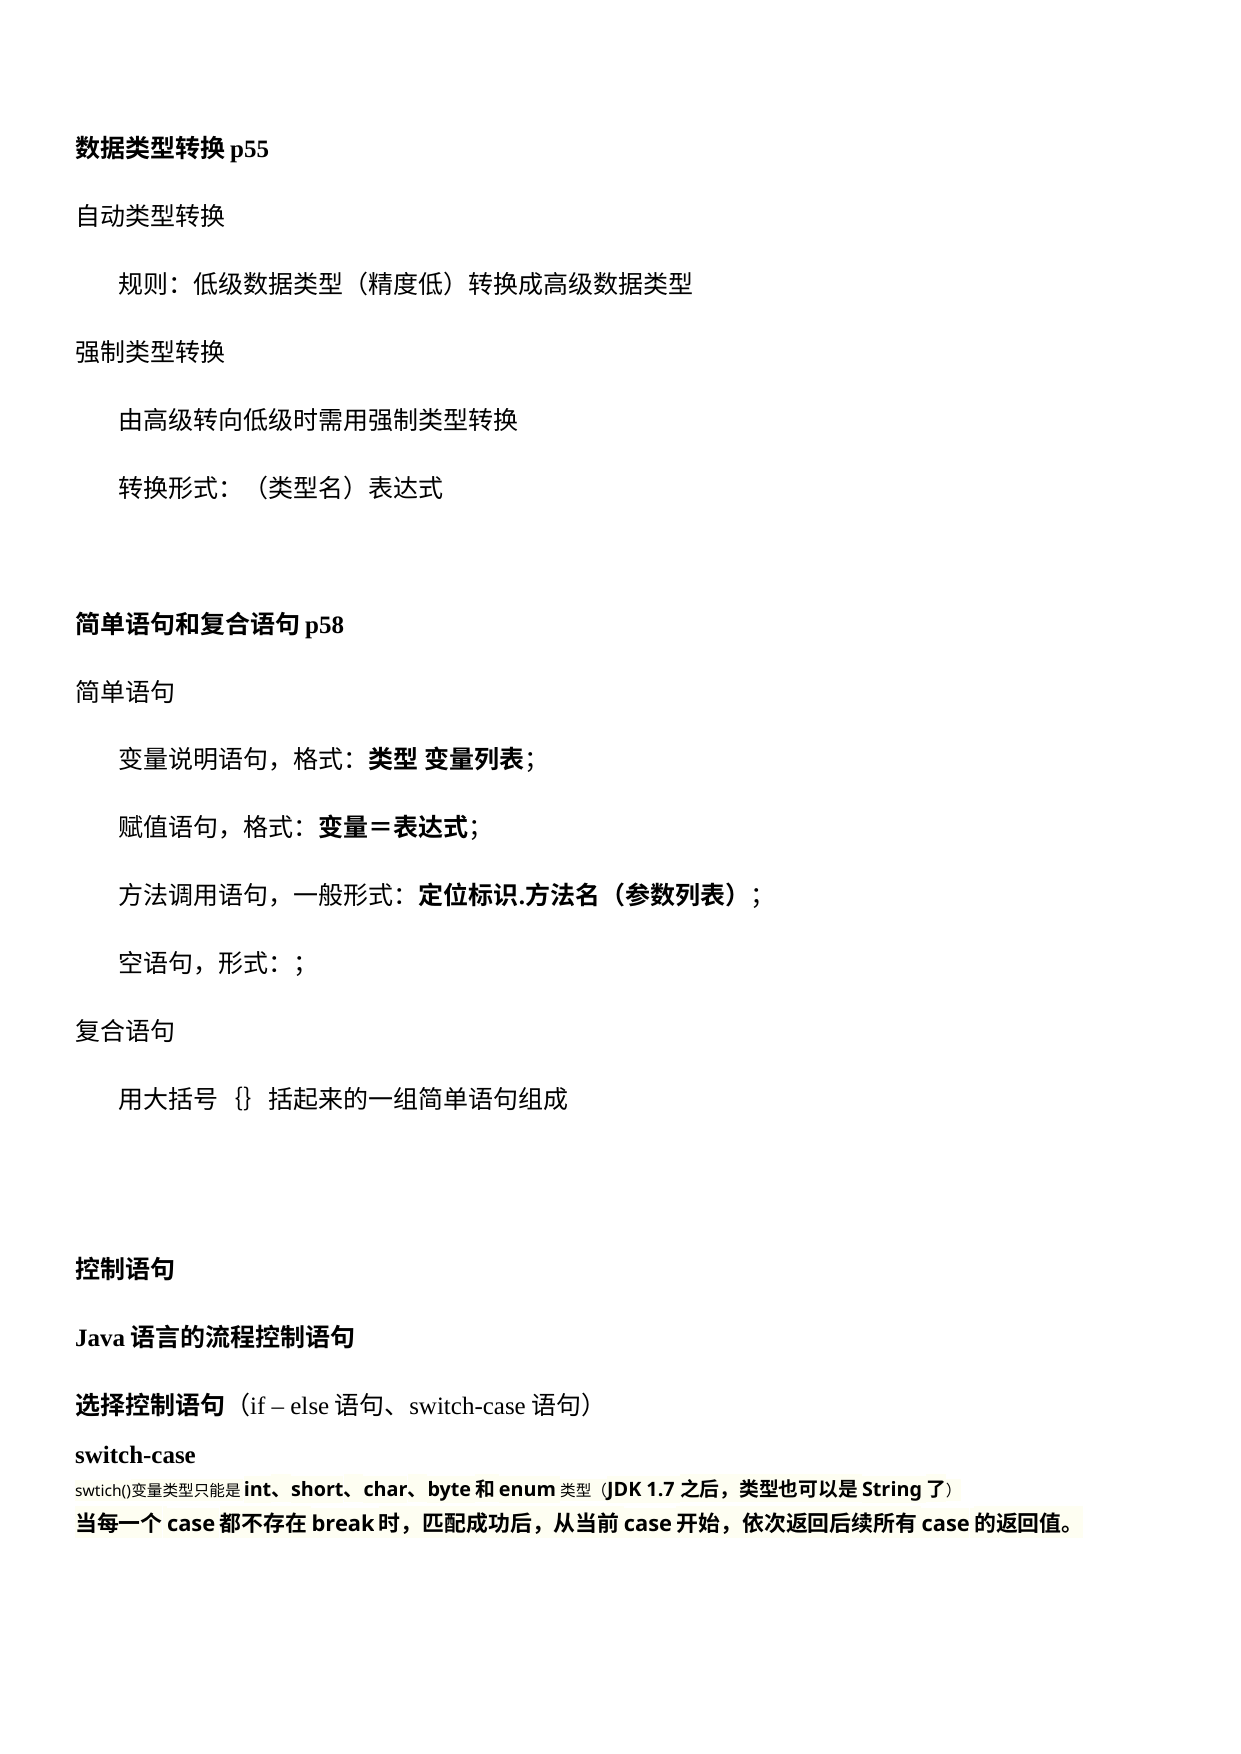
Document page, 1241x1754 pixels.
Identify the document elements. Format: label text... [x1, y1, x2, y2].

text 自动类型转换 [75, 181, 1165, 249]
text 方法调用语句，一般形式：定位标识.方法名（参数列表）； [75, 860, 1165, 928]
text 由高级转向低级时需用强制类型转换 [75, 384, 1165, 452]
text 空语句，形式：； [75, 928, 1165, 996]
text 复合语句 [75, 996, 1165, 1064]
text 转换形式：（类型名）表达式 [75, 452, 1165, 520]
text 变量说明语句，格式：类型 变量列表； [75, 724, 1165, 792]
text 简单语句和复合语句p58 [75, 588, 1165, 656]
text switch-case [75, 1437, 1165, 1471]
text 简单语句 [75, 656, 1165, 724]
text 数据类型转换p55 [75, 113, 1165, 181]
text 控制语句 [75, 1233, 1165, 1301]
text 当每一个case都不存在break时，匹配成功后，从当前case开始，依次返回后续所有case的返回值。 [75, 1505, 1165, 1539]
text Java语言的流程控制语句 [75, 1301, 1165, 1369]
text 选择控制语句（if – else语句、switch-case语句） [75, 1369, 1165, 1437]
text 赋值语句，格式：变量＝表达式； [75, 792, 1165, 860]
text 用大括号｛｝括起来的一组简单语句组成 [75, 1064, 1165, 1132]
text 强制类型转换 [75, 317, 1165, 384]
text swtich()变量类型只能是int、short、char、byte和enum类型（JDK 1.7 之后，类型也可以是String了） [75, 1471, 1165, 1505]
text 规则：低级数据类型（精度低）转换成高级数据类型 [75, 249, 1165, 317]
